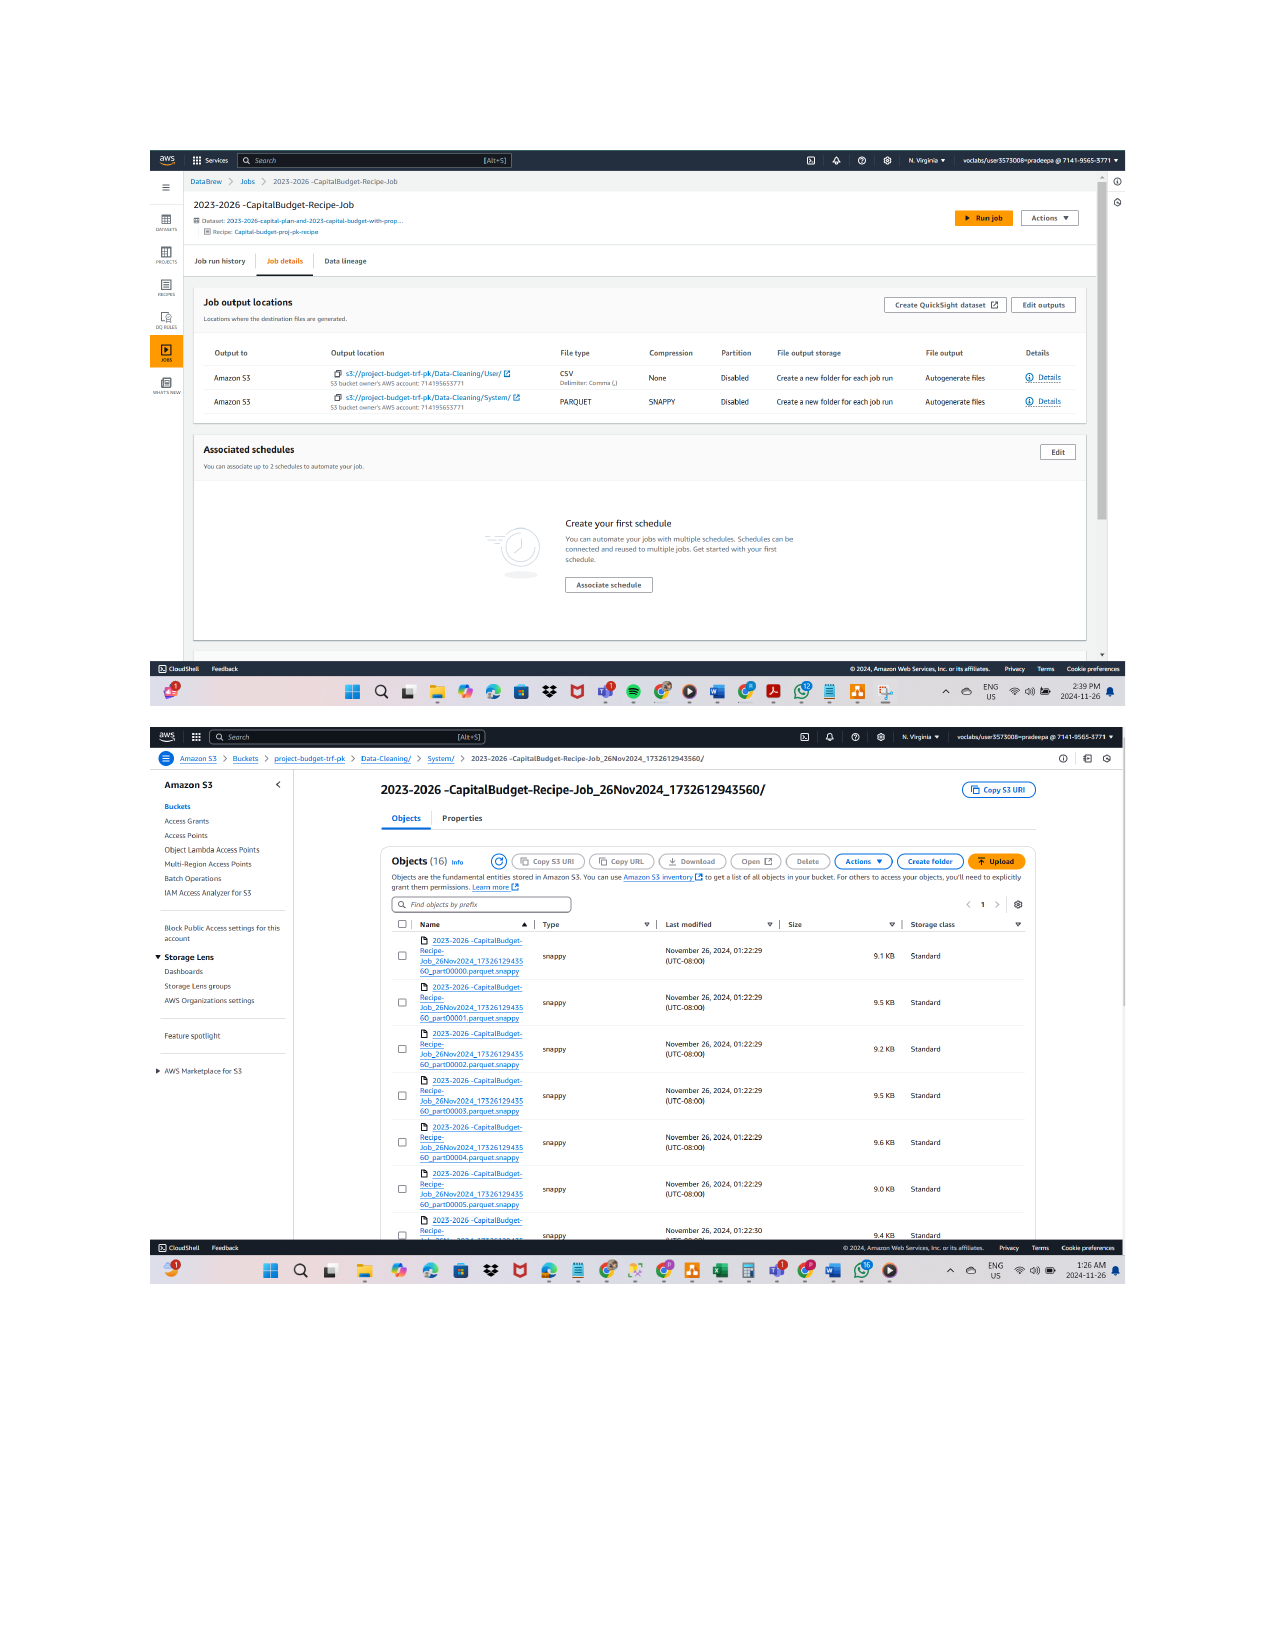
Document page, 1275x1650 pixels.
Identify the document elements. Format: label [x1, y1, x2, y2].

picture [150, 150, 1125, 706]
picture [150, 727, 1125, 1284]
